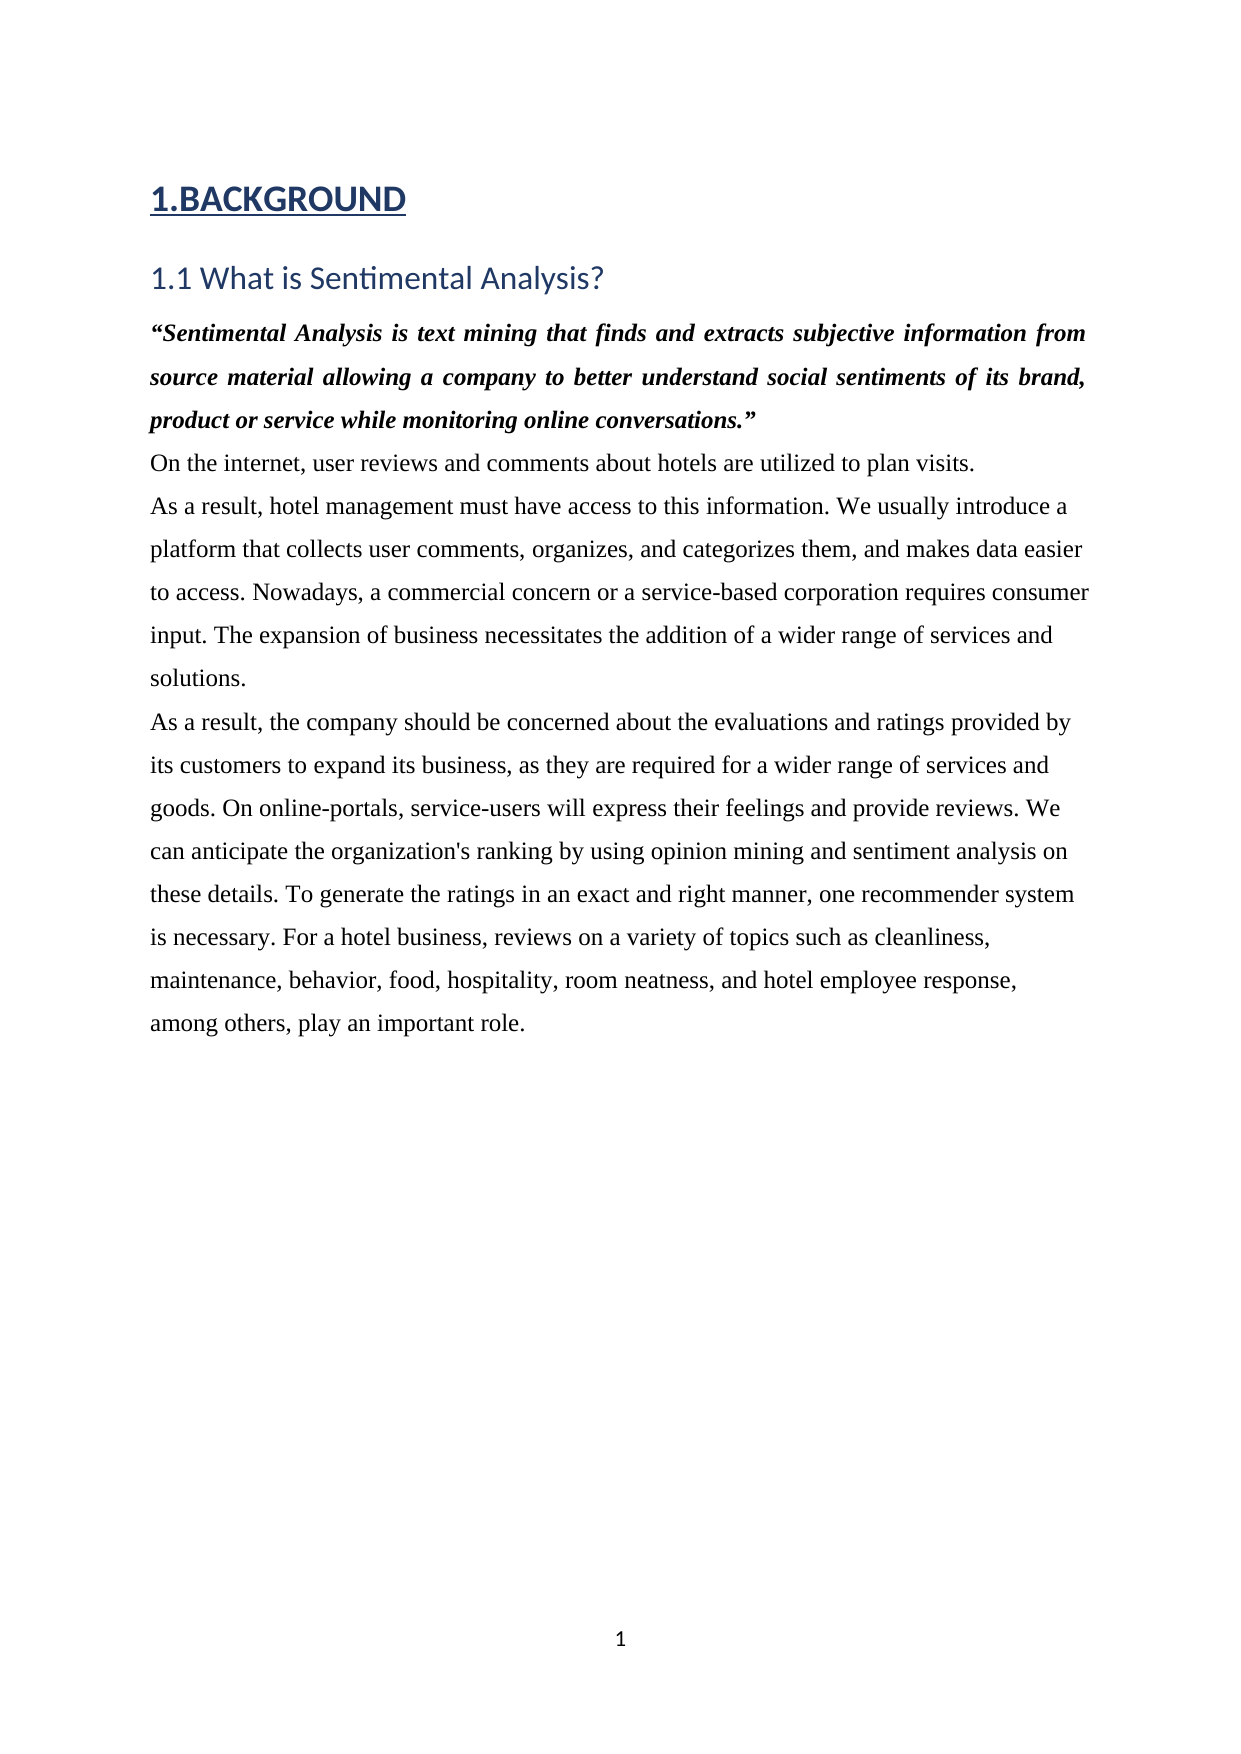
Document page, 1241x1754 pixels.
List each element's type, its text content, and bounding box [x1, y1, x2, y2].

text On the internet, user reviews and comments about hotels are utilized to plan visits. [150, 448, 1090, 477]
subtitle 1.BACKGROUND [150, 175, 1090, 221]
text “Sentimental Analysis is text mining that finds and extracts subjective information from source material allowing a company to better understand social sentiments of its brand, product or service while monitoring online conversations.” [150, 318, 1090, 433]
text As a result, the company should be concerned about the evaluations and ratings provided by its customers to expand its business, as they are required for a wider range of services and goods. On online-portals, service-users will express their feelings and provide reviews. We can anticipate the organization's ranking by using opinion mining and sentiment analysis on these details. To generate the ratings in an exact and right manner, one recommender system is necessary. For a hotel business, reviews on a variety of topics such as cleanliness, maintenance, behavior, food, hospitality, room neatness, and hotel employee response, among others, play an important role. [150, 707, 1090, 1037]
subtitle 1.1 What is Sentimental Analysis? [150, 257, 1090, 298]
text As a result, hotel management must have access to this information. We usually introduce a platform that collects user comments, organizes, and categorizes them, and makes data easier to access. Nowadays, a commercial concern or a service-based corporation requires consumer input. The expansion of business necessitates the addition of a wider range of services and solutions. [150, 491, 1090, 692]
